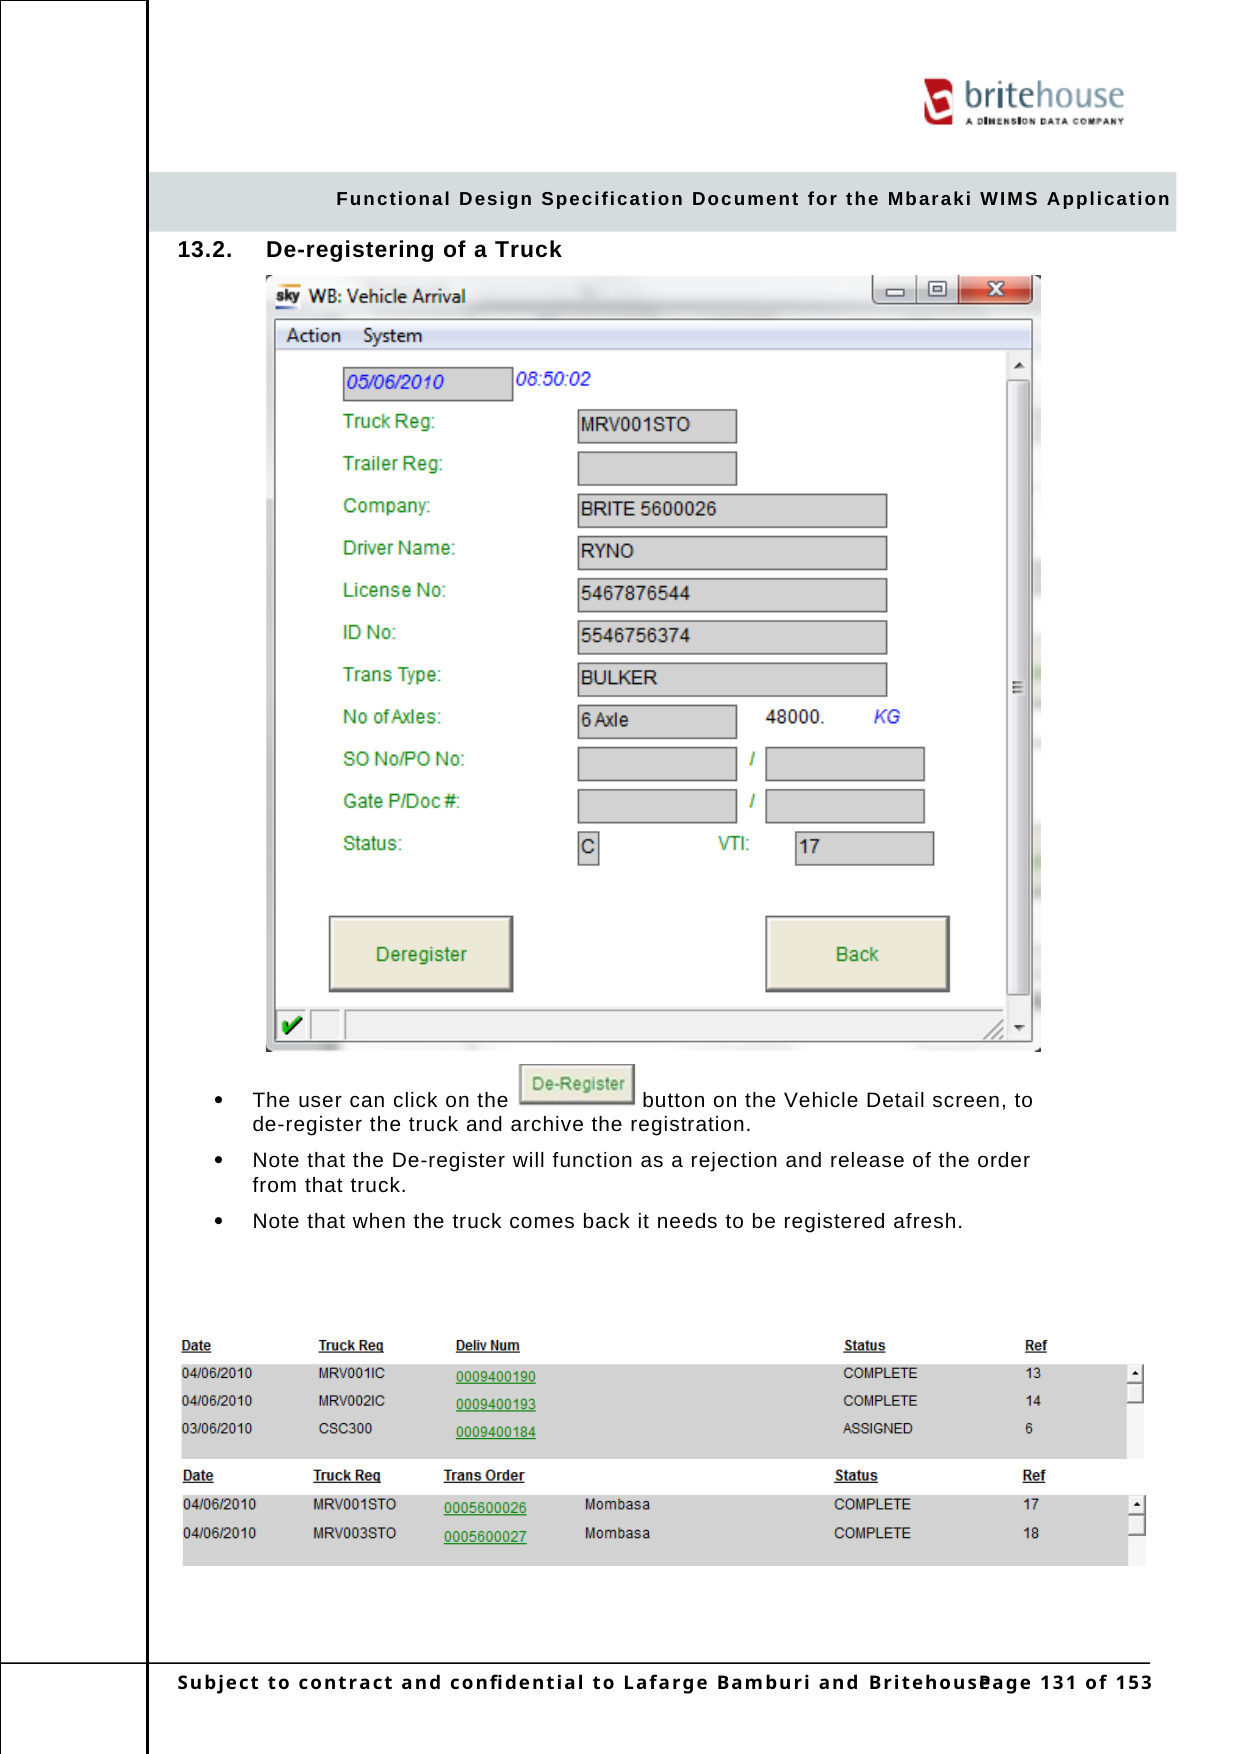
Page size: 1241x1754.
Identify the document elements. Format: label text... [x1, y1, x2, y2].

picture [908, 58, 1144, 140]
subtitle De-registering of a Truck [177, 236, 1152, 263]
picture [516, 1064, 636, 1108]
picture [177, 1317, 1152, 1566]
picture [265, 275, 1041, 1052]
list Note that when the truck comes back it needs to be registered afresh. [215, 1209, 1063, 1233]
list The user can click on the button on the Vehicle Detail screen, to de-register the truck and archive the registration. [215, 1064, 1063, 1136]
list Note that the De-register will function as a rejection and release of the order from that truck. [215, 1148, 1063, 1196]
